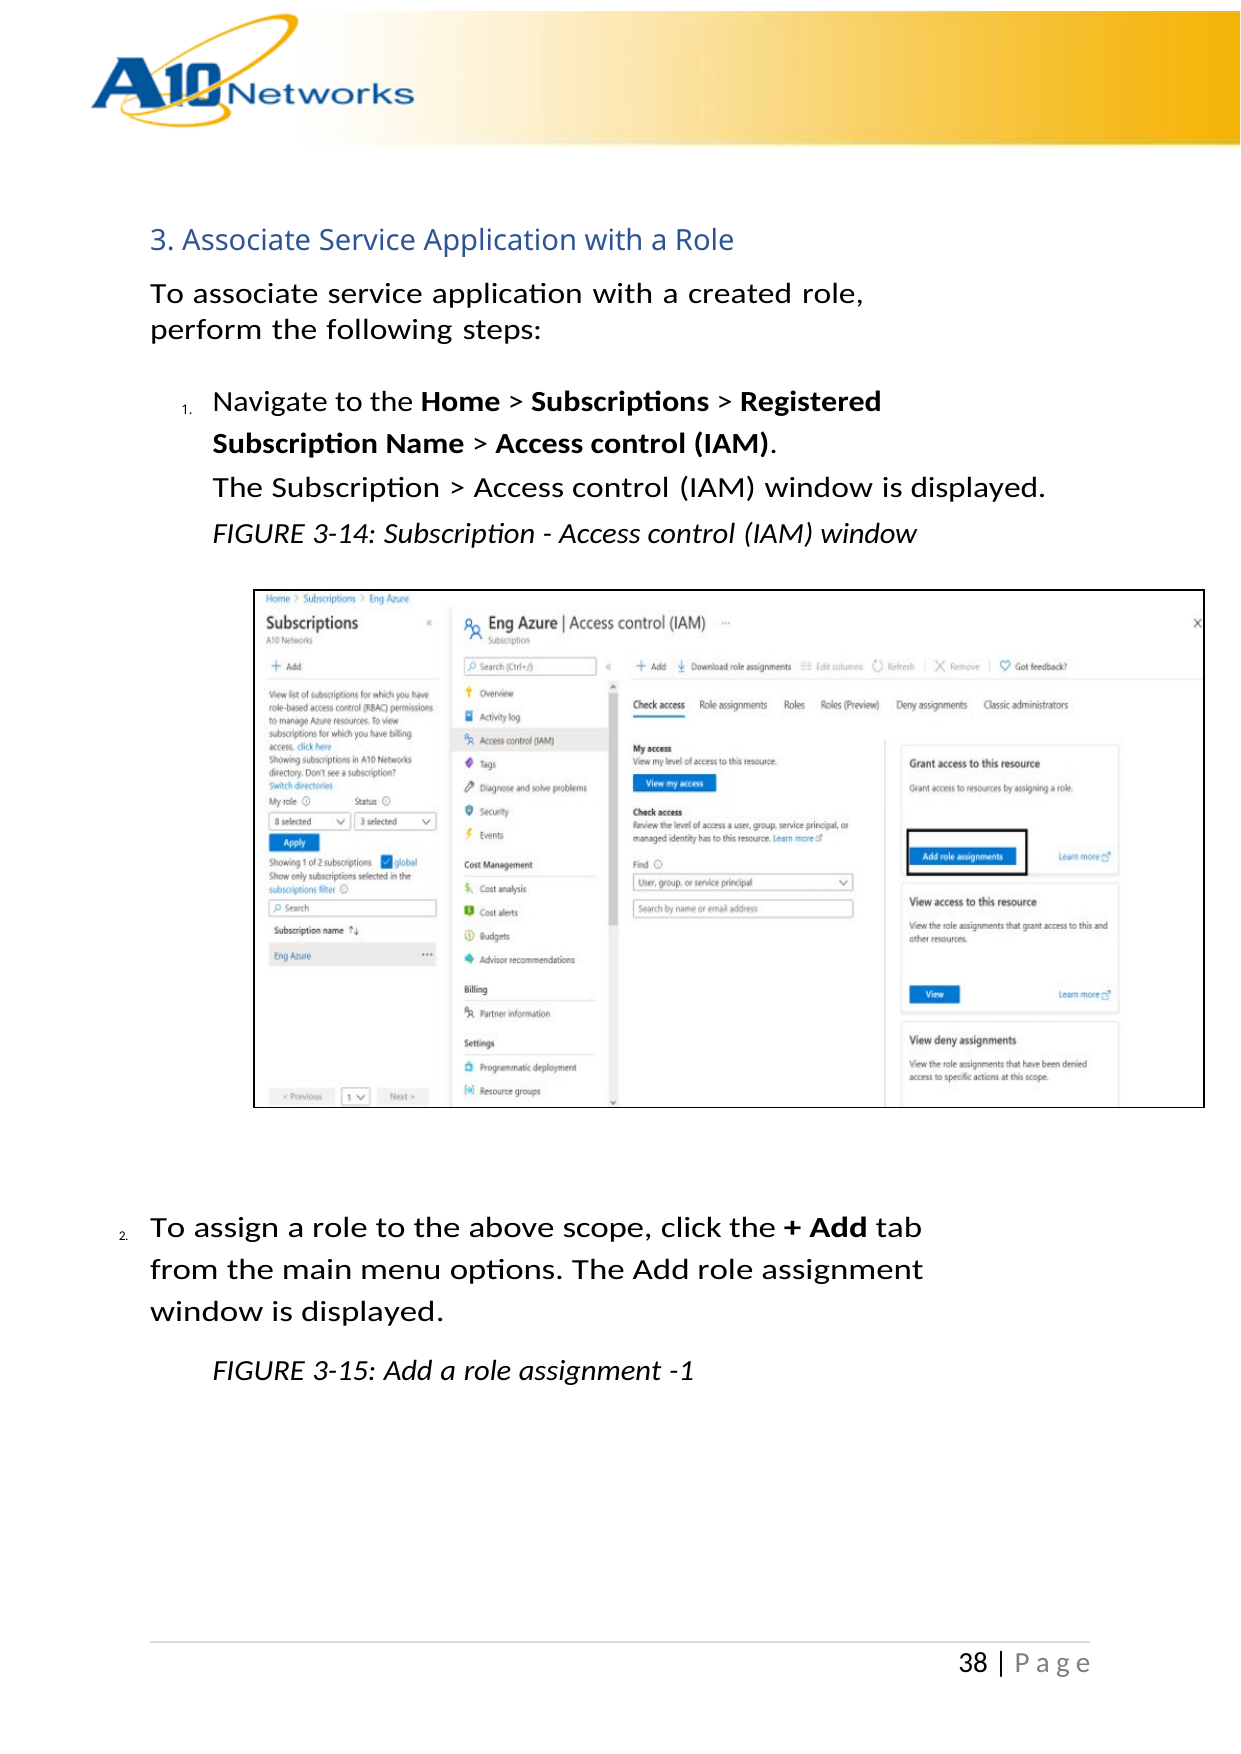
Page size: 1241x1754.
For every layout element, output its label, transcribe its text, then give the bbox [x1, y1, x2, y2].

text FIGURE 3-15: Add a role assignment -1 [212, 1352, 1090, 1387]
subtitle 3. Associate Service Application with a Role [150, 219, 1090, 259]
picture [0, 11, 1241, 147]
text FIGURE 3-14: Subscription - Access control (IAM) window [212, 515, 1090, 551]
list To assign a role to the above scope, click the + Add tab from the main menu options. The Add role assignment window is displayed. [119, 1209, 987, 1329]
picture [263, 591, 1203, 1107]
text To associate service application with a created role, perform the following steps: [150, 275, 906, 347]
text The Subscription > Access control (IAM) window is displayed. [212, 469, 1090, 505]
list Navigate to the Home > Subscriptions > Registered Subscription Name > Access control (IAM). [181, 383, 978, 461]
